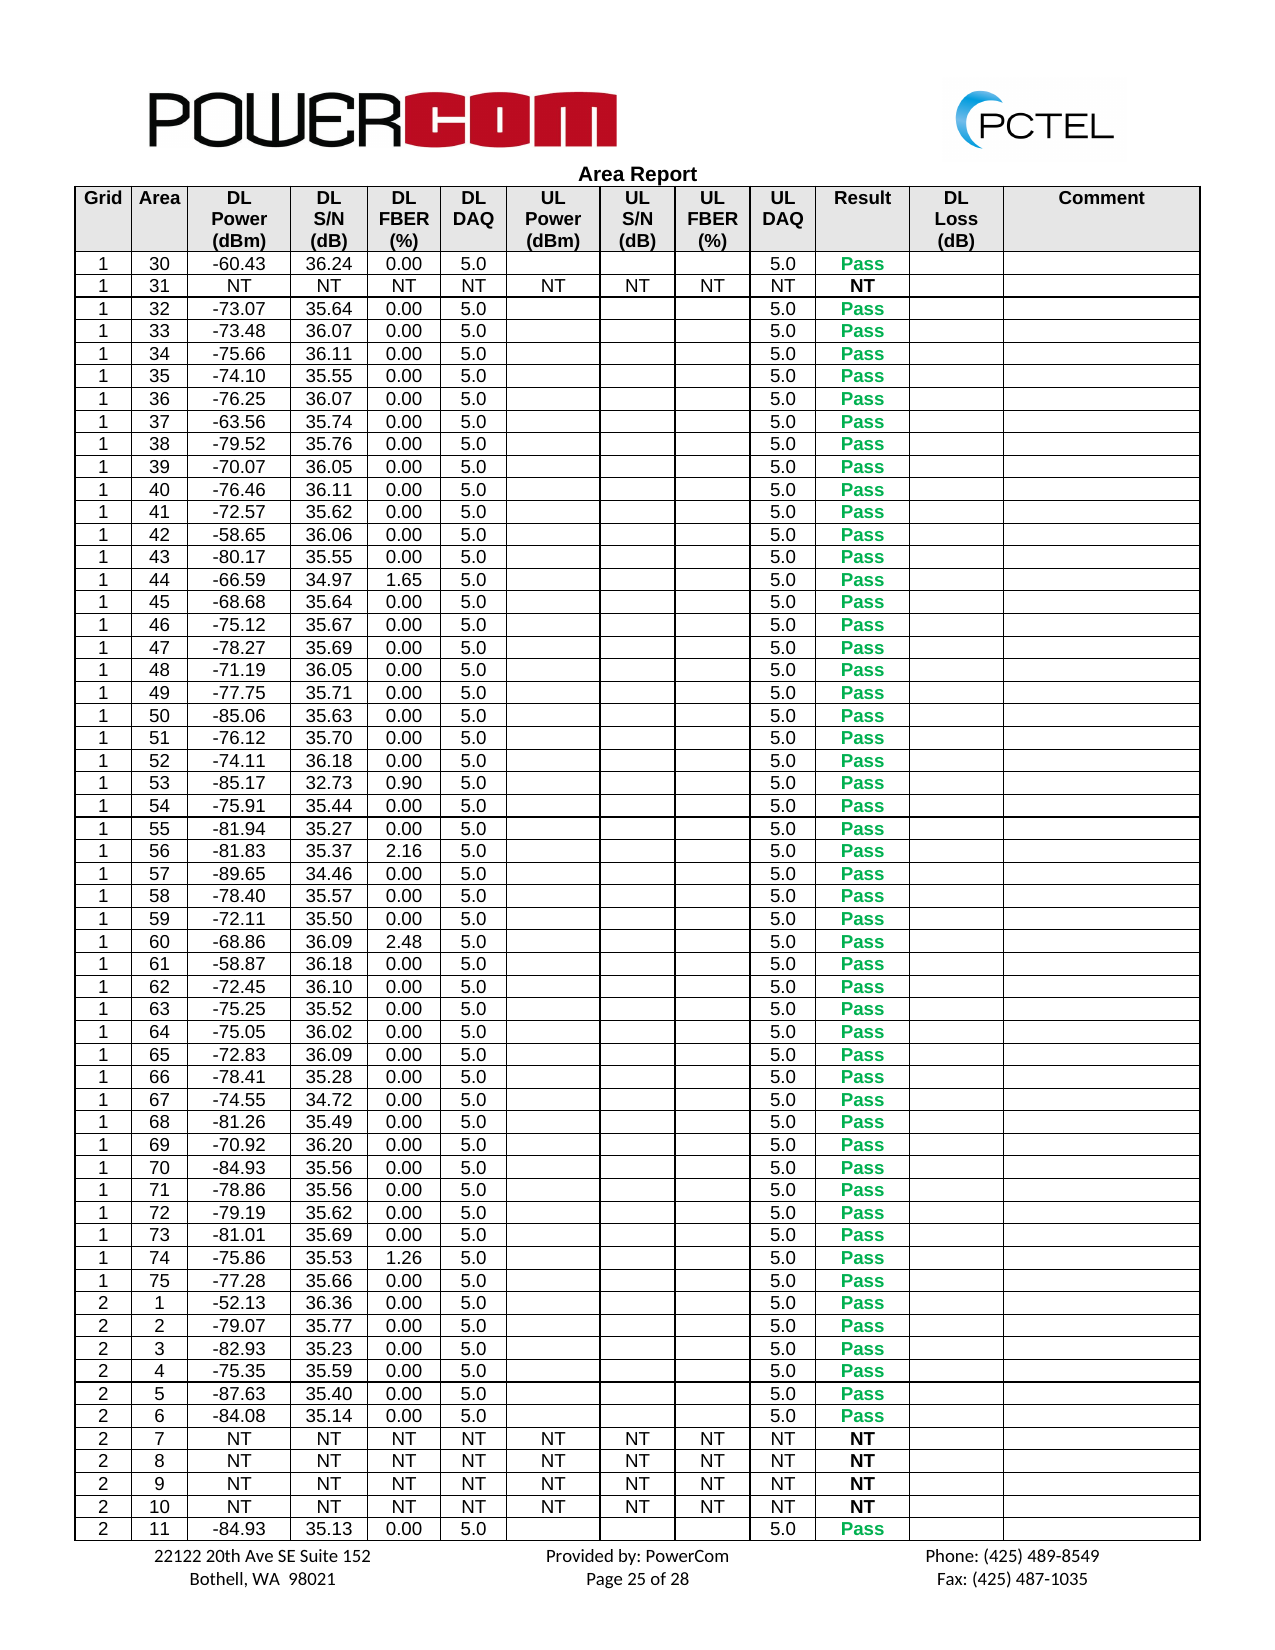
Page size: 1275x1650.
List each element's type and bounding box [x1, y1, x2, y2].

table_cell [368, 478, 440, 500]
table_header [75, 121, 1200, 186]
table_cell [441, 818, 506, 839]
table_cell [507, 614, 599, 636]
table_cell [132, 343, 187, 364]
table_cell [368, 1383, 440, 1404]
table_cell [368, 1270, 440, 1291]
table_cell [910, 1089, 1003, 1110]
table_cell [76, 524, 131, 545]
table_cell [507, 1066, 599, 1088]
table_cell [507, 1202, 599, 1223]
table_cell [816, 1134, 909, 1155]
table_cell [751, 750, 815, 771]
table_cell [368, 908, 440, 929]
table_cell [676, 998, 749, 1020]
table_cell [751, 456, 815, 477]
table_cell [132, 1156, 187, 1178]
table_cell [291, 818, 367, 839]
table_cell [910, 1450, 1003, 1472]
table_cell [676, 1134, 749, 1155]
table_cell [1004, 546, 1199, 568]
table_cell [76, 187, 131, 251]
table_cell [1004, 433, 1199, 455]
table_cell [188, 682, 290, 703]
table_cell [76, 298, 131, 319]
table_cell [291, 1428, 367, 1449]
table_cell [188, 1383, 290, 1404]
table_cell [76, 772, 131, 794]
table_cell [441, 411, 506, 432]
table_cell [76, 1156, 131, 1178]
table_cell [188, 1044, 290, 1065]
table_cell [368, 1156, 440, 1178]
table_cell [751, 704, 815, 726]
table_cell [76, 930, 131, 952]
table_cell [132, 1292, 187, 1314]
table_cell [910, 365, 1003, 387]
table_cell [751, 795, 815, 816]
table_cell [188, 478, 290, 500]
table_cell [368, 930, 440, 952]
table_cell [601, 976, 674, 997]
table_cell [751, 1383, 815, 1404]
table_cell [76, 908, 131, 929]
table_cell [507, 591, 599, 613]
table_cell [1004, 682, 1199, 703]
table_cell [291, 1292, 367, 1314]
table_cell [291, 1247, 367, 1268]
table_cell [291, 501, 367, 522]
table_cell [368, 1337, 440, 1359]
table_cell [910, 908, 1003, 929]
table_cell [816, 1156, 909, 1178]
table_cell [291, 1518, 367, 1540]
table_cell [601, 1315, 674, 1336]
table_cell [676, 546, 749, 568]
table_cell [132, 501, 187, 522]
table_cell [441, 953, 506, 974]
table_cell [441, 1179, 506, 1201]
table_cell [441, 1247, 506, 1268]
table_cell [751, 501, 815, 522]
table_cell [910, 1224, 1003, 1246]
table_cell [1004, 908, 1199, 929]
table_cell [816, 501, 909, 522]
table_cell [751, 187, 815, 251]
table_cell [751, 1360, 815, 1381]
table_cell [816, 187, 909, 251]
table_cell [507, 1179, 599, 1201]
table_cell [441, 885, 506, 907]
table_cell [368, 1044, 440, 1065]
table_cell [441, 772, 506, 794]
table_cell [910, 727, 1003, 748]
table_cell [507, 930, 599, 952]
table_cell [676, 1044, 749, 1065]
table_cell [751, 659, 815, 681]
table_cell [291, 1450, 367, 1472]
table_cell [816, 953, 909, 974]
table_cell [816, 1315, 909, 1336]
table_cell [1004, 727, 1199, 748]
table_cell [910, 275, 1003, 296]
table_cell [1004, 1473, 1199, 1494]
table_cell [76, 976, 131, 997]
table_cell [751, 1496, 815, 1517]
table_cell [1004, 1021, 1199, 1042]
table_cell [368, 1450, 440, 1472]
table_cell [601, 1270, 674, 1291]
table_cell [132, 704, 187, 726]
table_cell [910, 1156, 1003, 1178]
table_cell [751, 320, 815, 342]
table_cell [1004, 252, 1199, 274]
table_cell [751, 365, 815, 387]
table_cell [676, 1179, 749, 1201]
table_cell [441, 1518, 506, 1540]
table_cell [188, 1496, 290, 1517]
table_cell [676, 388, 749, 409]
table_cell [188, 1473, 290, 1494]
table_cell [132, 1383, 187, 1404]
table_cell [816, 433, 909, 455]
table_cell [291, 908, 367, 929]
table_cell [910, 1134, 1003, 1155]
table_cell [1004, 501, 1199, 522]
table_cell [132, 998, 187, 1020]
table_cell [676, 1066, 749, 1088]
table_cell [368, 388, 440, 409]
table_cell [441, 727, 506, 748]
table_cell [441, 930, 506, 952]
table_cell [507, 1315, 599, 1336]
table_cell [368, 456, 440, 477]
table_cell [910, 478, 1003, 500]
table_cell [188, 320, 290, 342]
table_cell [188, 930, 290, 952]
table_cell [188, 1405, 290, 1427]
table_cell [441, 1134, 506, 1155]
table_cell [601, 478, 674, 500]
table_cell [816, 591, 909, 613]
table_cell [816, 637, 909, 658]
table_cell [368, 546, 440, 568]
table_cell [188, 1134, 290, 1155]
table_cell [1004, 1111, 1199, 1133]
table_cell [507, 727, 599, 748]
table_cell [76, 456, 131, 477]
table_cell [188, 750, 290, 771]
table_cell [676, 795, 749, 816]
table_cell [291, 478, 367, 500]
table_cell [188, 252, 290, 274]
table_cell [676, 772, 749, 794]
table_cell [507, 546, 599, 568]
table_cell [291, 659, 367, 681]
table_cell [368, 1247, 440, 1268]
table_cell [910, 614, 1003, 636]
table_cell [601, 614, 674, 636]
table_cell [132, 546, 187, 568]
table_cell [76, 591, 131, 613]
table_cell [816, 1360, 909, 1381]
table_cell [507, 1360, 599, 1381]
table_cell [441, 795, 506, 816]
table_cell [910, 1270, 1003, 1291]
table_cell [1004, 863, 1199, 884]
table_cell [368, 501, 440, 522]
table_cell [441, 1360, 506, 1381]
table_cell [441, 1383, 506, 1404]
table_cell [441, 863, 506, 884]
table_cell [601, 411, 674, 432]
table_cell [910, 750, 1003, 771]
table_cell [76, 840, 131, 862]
picture [942, 77, 1127, 162]
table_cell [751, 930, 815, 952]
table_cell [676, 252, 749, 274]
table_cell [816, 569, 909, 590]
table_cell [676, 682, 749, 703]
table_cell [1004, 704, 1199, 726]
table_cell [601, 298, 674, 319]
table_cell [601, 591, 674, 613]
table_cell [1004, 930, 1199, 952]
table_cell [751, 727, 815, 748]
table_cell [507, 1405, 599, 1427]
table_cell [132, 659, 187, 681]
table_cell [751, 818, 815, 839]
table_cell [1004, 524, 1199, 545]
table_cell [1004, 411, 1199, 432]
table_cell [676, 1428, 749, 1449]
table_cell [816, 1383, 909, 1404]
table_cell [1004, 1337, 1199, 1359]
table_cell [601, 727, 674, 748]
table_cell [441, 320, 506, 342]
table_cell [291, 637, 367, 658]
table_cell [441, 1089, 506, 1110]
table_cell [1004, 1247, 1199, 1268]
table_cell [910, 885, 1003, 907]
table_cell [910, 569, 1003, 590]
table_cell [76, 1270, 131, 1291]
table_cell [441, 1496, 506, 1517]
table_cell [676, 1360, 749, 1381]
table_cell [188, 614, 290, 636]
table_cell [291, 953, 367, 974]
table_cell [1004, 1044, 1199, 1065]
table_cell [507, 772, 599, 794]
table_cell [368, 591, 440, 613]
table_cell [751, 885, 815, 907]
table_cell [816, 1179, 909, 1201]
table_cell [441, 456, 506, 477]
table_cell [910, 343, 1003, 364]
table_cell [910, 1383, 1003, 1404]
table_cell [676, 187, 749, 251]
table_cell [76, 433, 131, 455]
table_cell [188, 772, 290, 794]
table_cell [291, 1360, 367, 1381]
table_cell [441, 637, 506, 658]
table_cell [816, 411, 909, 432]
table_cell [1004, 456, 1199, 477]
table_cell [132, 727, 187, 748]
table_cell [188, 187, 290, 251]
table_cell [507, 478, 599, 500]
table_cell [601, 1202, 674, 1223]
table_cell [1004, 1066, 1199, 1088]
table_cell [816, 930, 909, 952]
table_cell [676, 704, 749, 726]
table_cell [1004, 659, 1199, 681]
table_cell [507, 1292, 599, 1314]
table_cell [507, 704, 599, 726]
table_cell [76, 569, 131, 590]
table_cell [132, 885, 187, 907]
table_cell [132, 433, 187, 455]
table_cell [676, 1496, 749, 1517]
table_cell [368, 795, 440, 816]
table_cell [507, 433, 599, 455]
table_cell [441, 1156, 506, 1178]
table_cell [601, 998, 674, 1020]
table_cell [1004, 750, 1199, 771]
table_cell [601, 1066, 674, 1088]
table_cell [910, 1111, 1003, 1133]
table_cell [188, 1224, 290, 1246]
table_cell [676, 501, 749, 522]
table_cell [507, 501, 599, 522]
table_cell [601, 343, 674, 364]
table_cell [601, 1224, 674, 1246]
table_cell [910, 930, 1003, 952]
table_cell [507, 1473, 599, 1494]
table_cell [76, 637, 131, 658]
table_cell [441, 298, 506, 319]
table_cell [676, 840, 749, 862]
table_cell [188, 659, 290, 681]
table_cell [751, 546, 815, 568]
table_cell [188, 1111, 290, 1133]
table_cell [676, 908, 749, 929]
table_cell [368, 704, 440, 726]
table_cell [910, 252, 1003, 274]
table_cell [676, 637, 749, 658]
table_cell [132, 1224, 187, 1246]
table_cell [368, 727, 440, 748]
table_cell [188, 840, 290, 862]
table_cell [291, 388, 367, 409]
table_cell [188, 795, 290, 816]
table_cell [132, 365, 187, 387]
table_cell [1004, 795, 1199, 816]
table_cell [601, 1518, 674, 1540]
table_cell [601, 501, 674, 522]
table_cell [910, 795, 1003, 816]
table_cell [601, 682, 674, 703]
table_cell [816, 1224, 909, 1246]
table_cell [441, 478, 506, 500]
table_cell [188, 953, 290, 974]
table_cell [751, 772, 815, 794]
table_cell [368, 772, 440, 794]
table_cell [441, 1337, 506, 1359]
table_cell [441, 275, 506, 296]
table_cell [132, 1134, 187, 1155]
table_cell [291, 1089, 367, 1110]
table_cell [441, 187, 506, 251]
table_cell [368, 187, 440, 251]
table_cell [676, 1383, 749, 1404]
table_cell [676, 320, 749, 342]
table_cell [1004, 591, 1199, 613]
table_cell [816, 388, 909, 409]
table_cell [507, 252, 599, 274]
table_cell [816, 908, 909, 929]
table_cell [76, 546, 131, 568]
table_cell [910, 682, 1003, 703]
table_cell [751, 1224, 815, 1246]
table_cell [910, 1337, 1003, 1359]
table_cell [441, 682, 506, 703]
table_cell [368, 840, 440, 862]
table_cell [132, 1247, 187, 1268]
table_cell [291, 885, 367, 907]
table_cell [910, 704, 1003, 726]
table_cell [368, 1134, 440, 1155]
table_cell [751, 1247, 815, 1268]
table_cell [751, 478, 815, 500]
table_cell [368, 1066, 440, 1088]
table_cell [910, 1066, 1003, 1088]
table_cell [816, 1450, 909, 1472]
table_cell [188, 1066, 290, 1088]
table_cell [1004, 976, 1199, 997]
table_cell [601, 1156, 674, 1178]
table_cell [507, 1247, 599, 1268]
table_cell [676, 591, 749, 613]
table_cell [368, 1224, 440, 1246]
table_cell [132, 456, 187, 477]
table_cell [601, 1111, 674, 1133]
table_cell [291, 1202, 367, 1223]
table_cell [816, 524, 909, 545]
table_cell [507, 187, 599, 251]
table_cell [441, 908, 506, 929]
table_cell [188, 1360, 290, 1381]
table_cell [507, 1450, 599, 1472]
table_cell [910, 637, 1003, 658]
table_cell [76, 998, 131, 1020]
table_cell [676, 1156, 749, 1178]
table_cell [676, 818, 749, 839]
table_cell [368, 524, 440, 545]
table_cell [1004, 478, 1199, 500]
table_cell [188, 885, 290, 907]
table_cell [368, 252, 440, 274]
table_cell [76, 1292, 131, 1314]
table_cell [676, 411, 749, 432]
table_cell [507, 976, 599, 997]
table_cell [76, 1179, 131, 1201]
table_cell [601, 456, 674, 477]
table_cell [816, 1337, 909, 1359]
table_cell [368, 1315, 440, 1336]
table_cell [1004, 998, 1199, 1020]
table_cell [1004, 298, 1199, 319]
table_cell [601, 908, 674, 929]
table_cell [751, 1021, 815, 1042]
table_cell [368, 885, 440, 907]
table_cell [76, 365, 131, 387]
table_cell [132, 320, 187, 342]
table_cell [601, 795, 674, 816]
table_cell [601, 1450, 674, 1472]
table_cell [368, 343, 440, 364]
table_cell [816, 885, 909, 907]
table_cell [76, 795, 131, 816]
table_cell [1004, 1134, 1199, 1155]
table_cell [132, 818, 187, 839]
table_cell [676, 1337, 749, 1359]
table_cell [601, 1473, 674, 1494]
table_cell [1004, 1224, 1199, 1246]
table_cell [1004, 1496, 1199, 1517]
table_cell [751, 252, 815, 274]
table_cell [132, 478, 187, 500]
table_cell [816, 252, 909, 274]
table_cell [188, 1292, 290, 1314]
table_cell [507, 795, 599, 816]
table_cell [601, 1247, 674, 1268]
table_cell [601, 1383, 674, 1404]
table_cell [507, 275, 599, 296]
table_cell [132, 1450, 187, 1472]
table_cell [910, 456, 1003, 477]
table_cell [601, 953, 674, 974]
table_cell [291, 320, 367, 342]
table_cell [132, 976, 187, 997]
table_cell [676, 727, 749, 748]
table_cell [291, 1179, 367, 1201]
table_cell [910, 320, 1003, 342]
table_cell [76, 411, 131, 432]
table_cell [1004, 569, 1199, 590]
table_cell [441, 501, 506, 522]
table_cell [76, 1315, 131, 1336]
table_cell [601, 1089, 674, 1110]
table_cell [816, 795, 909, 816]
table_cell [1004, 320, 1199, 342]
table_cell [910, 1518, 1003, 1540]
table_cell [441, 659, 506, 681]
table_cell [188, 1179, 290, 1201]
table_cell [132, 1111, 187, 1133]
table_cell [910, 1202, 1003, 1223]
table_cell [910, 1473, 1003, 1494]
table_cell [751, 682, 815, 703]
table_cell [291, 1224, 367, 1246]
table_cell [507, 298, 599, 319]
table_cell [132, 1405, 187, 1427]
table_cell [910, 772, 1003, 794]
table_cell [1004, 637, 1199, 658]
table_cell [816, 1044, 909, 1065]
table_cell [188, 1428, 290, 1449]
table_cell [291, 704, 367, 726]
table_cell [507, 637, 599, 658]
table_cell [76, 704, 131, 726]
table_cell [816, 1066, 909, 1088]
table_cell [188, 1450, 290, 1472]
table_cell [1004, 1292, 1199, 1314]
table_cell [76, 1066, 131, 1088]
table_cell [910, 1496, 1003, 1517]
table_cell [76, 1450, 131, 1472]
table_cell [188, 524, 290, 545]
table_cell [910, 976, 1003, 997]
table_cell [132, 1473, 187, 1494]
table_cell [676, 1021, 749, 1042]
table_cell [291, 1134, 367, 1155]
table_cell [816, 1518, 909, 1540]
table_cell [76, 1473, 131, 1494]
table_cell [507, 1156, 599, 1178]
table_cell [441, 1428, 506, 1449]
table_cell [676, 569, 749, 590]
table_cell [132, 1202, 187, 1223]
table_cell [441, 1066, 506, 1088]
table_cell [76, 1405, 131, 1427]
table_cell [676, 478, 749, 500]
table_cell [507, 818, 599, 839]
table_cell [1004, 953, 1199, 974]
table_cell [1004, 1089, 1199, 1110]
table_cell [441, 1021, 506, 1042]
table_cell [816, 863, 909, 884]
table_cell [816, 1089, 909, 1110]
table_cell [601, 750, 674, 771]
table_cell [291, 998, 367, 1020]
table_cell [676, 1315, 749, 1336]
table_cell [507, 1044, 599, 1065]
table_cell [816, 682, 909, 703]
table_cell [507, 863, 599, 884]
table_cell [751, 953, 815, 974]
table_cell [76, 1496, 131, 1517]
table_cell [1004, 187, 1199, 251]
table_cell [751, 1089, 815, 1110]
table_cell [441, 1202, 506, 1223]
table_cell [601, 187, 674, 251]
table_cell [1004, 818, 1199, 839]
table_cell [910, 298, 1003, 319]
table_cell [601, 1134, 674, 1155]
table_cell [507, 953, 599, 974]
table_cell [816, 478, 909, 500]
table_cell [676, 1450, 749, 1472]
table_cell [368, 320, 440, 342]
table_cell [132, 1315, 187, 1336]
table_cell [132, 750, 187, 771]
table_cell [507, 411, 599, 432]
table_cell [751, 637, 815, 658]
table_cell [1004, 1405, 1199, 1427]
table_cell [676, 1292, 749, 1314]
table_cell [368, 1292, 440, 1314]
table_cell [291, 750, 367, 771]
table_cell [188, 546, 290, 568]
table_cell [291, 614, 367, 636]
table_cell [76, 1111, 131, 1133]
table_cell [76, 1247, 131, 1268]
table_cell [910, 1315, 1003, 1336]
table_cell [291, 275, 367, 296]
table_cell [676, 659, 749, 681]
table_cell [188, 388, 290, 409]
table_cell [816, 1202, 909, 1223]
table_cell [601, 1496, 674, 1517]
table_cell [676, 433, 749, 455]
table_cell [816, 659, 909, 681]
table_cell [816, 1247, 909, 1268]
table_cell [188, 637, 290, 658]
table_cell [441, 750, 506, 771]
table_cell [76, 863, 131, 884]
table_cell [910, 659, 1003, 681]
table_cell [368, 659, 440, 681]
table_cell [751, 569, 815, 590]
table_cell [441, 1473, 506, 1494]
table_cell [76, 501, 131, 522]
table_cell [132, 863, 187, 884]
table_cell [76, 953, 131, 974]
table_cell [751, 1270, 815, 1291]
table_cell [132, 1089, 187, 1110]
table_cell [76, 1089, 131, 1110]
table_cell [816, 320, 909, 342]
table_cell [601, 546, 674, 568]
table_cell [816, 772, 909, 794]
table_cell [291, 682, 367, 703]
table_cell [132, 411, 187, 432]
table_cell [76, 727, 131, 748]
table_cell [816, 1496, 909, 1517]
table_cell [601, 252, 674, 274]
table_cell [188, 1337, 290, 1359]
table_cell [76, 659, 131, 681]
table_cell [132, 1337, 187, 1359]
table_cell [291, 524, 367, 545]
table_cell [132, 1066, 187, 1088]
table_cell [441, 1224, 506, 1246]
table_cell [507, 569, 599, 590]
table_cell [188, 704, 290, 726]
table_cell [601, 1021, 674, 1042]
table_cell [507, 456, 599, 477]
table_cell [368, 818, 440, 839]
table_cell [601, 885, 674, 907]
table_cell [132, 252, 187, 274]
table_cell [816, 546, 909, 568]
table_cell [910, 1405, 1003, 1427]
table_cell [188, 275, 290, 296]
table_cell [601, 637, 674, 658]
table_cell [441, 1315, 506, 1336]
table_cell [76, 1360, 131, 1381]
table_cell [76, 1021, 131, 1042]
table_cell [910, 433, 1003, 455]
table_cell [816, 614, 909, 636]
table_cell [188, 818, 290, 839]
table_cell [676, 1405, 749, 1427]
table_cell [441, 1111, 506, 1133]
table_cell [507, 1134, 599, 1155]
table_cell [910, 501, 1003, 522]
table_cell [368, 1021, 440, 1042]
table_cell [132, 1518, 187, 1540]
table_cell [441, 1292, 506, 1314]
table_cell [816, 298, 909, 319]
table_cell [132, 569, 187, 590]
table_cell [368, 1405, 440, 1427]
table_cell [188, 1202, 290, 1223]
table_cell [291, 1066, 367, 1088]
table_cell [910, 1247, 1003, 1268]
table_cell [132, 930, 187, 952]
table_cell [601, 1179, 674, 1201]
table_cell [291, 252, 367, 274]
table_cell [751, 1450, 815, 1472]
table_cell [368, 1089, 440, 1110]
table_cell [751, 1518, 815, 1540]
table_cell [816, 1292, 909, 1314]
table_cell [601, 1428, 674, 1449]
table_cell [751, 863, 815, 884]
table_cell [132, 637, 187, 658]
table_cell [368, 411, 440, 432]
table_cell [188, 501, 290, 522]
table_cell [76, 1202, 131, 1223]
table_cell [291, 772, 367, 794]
picture [148, 91, 617, 148]
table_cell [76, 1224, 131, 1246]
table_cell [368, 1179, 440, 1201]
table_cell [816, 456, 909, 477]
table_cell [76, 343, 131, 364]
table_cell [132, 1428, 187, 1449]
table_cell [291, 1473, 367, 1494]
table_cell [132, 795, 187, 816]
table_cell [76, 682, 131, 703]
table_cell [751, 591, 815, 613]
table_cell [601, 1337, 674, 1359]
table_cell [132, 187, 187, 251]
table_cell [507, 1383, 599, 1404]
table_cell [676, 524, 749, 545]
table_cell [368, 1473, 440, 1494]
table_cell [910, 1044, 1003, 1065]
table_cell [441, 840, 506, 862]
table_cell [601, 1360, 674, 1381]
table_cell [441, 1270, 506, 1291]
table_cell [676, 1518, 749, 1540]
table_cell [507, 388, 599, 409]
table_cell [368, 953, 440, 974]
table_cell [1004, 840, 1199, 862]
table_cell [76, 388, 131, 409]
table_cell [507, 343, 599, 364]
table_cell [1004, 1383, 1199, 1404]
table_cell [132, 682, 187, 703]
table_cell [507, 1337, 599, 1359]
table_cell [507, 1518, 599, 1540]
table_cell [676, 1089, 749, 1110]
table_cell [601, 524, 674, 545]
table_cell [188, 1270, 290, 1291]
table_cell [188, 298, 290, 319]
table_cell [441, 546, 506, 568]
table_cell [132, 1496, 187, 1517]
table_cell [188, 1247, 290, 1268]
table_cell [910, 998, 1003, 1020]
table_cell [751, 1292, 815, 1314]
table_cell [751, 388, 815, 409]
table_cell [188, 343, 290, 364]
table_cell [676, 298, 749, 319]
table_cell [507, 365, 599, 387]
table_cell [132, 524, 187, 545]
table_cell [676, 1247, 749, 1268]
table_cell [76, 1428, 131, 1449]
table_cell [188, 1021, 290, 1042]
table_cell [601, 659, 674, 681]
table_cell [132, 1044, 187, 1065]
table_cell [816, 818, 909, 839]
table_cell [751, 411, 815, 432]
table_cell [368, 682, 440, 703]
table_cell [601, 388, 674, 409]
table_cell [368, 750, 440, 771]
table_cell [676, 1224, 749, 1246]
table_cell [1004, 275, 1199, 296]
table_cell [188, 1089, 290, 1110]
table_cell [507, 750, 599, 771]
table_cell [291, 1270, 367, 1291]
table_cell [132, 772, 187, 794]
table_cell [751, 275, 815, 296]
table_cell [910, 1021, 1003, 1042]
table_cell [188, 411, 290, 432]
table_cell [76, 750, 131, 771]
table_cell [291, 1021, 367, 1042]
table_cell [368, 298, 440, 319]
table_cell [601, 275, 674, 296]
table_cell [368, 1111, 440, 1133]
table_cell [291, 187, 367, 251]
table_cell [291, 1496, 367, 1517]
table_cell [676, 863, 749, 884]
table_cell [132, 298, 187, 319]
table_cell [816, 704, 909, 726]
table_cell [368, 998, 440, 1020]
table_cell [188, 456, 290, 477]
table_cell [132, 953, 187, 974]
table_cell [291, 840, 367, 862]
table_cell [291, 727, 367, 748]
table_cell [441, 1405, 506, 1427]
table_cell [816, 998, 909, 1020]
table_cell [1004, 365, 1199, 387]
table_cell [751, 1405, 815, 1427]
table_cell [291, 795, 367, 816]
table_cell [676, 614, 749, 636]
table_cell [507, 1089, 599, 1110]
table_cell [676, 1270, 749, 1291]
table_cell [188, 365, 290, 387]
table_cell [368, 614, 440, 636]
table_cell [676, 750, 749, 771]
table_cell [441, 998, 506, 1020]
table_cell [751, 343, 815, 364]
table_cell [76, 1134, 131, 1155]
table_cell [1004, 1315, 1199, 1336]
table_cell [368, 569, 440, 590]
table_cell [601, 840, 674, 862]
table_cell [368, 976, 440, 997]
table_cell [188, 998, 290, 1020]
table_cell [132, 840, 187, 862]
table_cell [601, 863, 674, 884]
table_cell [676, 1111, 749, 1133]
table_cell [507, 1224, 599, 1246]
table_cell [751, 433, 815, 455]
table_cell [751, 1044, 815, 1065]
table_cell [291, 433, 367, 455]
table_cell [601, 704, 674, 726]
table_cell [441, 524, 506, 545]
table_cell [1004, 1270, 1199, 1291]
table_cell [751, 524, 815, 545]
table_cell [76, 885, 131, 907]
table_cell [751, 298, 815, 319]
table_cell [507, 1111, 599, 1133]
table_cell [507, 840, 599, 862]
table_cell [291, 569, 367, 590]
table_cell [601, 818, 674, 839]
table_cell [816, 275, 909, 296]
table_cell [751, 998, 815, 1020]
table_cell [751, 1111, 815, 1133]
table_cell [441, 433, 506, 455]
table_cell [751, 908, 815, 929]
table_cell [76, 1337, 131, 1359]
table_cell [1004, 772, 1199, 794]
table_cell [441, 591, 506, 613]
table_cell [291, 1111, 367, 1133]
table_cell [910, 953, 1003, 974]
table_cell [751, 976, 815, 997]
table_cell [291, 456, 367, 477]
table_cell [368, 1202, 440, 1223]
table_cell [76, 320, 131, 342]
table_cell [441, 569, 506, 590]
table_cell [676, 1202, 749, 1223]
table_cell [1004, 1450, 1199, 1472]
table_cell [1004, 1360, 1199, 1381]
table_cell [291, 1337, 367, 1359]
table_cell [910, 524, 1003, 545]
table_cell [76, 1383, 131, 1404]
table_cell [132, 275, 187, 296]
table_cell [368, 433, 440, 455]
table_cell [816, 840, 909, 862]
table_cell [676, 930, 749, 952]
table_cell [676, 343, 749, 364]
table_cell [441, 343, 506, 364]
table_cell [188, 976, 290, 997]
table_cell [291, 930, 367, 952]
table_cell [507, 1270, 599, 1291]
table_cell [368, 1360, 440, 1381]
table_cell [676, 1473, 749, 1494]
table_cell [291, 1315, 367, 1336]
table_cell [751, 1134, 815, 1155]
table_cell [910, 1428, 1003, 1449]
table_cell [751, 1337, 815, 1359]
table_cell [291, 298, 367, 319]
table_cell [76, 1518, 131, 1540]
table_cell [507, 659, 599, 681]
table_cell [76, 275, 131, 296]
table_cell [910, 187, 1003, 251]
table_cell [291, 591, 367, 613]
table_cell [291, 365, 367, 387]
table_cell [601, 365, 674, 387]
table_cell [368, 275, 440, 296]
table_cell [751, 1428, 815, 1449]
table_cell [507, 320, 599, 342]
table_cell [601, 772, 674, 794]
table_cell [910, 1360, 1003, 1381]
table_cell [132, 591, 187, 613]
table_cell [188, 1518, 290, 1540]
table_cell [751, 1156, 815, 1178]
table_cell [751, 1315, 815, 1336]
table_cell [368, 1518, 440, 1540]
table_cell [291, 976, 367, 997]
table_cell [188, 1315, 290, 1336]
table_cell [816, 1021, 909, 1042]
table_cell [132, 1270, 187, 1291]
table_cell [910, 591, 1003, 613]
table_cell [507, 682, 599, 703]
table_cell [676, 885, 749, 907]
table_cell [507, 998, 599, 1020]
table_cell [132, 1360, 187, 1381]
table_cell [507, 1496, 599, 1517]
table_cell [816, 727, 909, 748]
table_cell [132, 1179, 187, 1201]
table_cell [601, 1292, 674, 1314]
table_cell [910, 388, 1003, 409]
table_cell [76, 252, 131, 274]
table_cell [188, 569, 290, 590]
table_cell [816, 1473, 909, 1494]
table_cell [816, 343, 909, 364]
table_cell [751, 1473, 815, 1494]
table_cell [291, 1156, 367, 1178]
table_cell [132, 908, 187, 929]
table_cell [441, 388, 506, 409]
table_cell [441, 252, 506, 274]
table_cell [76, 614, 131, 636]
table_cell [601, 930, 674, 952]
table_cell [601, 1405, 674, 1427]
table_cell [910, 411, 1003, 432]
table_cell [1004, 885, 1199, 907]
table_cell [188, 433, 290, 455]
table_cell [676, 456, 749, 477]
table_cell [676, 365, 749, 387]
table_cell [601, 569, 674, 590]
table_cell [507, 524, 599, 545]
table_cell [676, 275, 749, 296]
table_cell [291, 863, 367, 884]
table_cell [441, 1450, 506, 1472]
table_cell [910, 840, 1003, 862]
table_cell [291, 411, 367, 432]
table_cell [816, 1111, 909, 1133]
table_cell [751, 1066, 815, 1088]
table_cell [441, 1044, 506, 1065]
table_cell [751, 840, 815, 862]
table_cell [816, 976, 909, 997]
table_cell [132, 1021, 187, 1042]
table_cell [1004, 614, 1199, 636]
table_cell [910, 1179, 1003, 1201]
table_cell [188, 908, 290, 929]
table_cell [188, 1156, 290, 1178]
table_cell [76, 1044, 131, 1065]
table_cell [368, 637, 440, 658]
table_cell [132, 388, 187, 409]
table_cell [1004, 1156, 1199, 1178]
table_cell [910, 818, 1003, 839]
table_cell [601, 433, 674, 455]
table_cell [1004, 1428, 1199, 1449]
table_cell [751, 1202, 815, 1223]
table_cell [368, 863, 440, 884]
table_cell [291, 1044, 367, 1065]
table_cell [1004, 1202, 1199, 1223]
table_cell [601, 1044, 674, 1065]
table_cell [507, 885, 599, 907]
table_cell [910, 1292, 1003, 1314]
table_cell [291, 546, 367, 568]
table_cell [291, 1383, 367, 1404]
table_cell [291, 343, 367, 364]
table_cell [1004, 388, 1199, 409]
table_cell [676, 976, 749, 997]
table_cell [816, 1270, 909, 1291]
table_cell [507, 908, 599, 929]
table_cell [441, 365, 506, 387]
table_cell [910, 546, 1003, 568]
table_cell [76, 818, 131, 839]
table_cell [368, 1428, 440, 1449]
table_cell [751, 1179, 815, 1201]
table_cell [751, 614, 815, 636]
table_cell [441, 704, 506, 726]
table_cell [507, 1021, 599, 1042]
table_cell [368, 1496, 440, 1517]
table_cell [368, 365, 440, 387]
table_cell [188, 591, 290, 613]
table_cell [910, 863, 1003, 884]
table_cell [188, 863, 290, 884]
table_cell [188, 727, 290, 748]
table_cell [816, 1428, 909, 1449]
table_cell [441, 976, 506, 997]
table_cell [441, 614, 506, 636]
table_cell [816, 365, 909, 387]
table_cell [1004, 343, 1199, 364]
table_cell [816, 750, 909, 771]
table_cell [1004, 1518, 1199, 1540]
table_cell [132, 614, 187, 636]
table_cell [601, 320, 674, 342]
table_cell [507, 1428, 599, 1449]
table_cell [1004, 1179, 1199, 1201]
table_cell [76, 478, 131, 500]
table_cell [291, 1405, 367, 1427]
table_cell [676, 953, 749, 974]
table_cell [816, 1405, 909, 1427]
